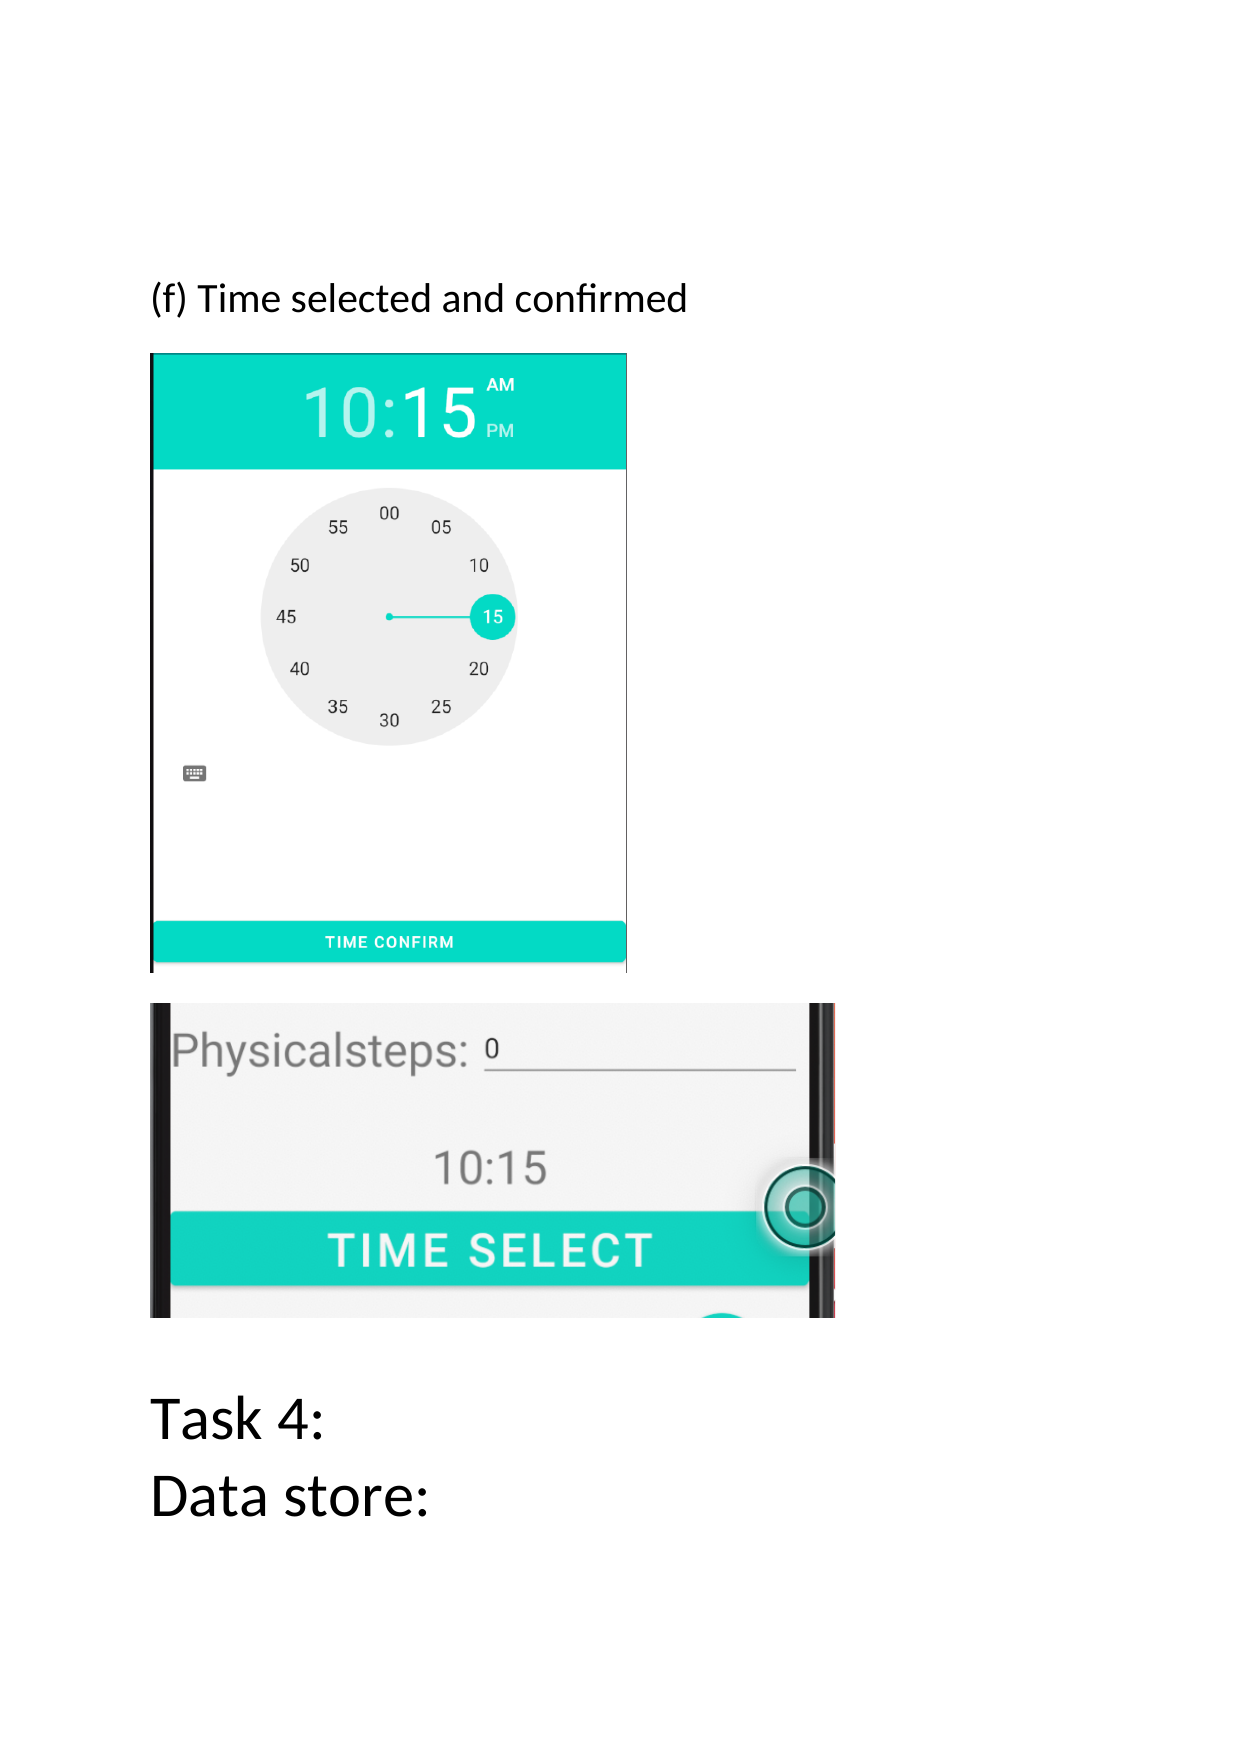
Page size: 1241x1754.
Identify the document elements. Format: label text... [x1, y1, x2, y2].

picture [150, 1003, 836, 1318]
picture [150, 353, 627, 973]
text Task 4: [150, 1379, 1090, 1455]
text Data store: [150, 1455, 1090, 1532]
text (f) Time selected and confirmed [150, 272, 1090, 323]
